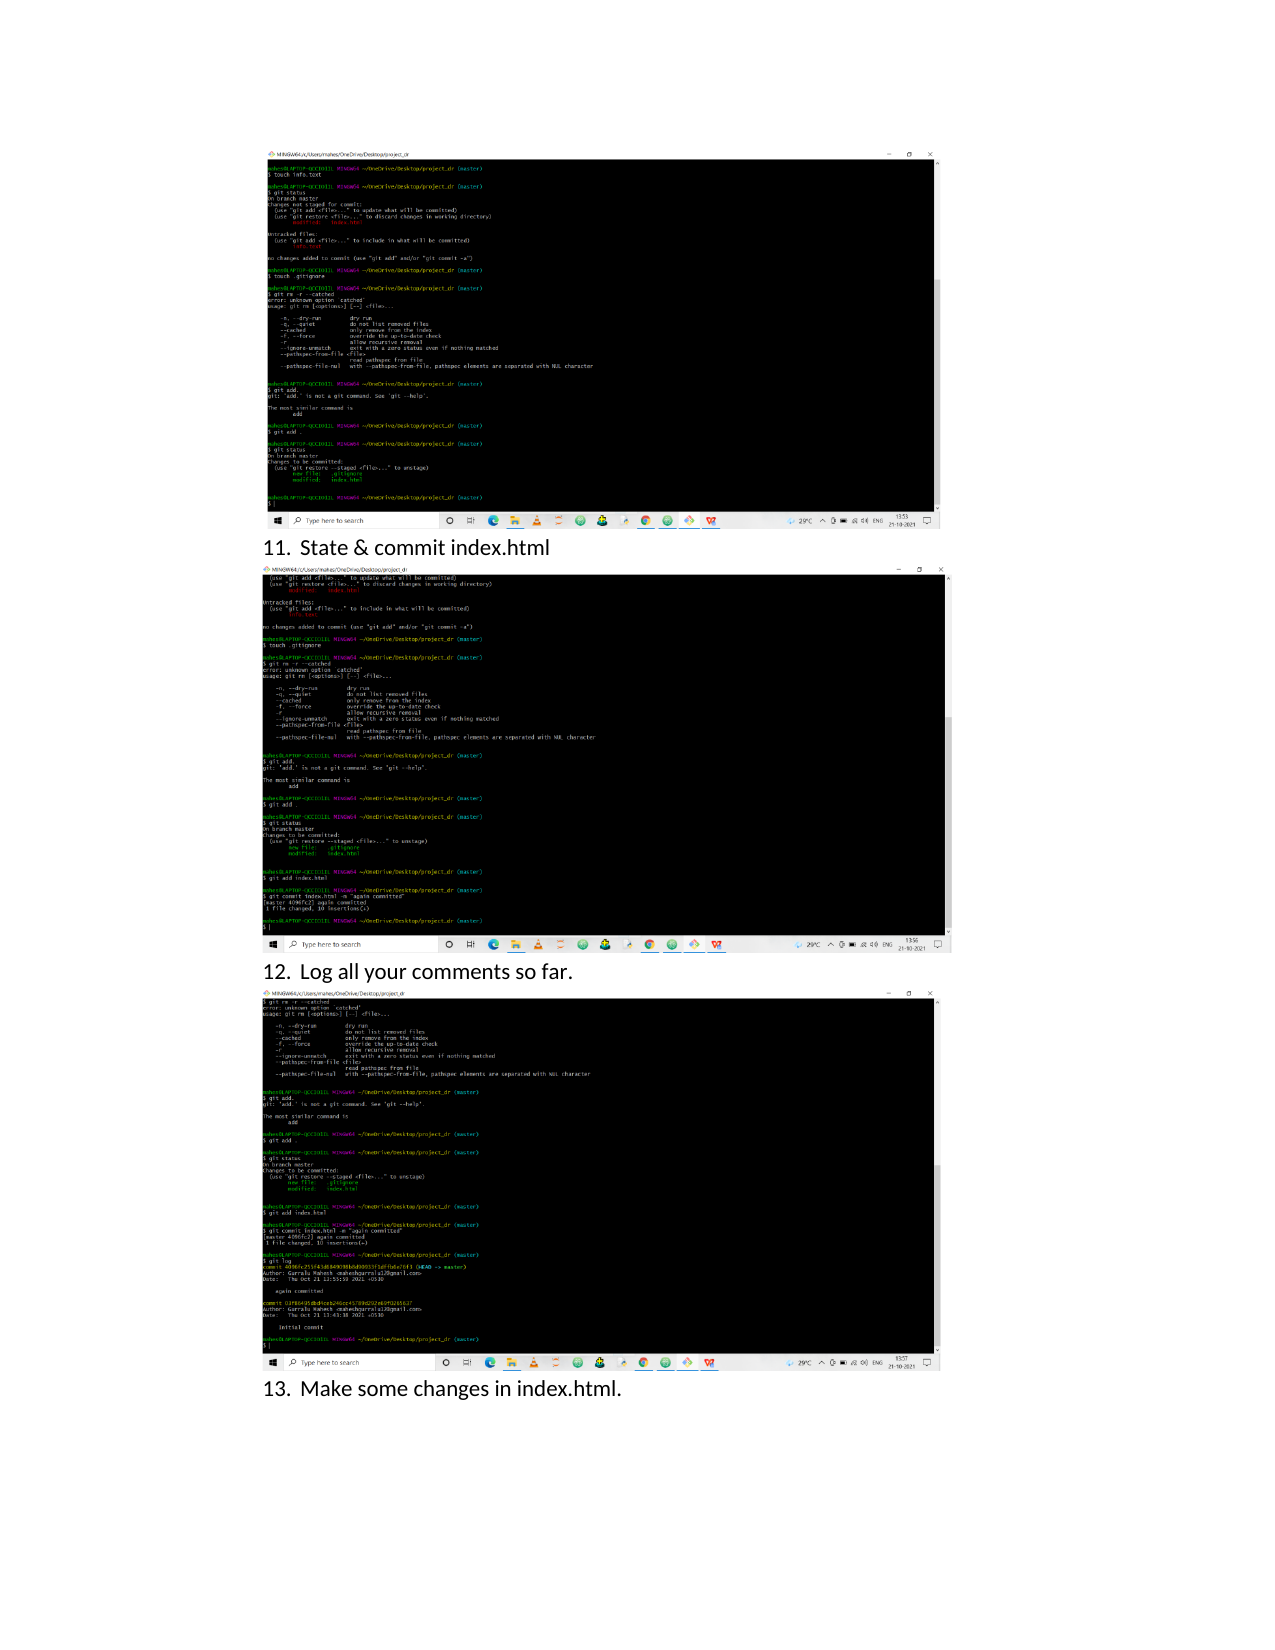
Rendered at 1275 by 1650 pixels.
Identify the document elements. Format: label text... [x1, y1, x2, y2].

list Log all your comments so far. [262, 957, 1125, 985]
picture [262, 988, 941, 1371]
list State & commit index.html [262, 533, 1125, 561]
picture [267, 150, 941, 529]
picture [262, 564, 952, 953]
list Make some changes in index.html. [262, 1374, 1125, 1403]
